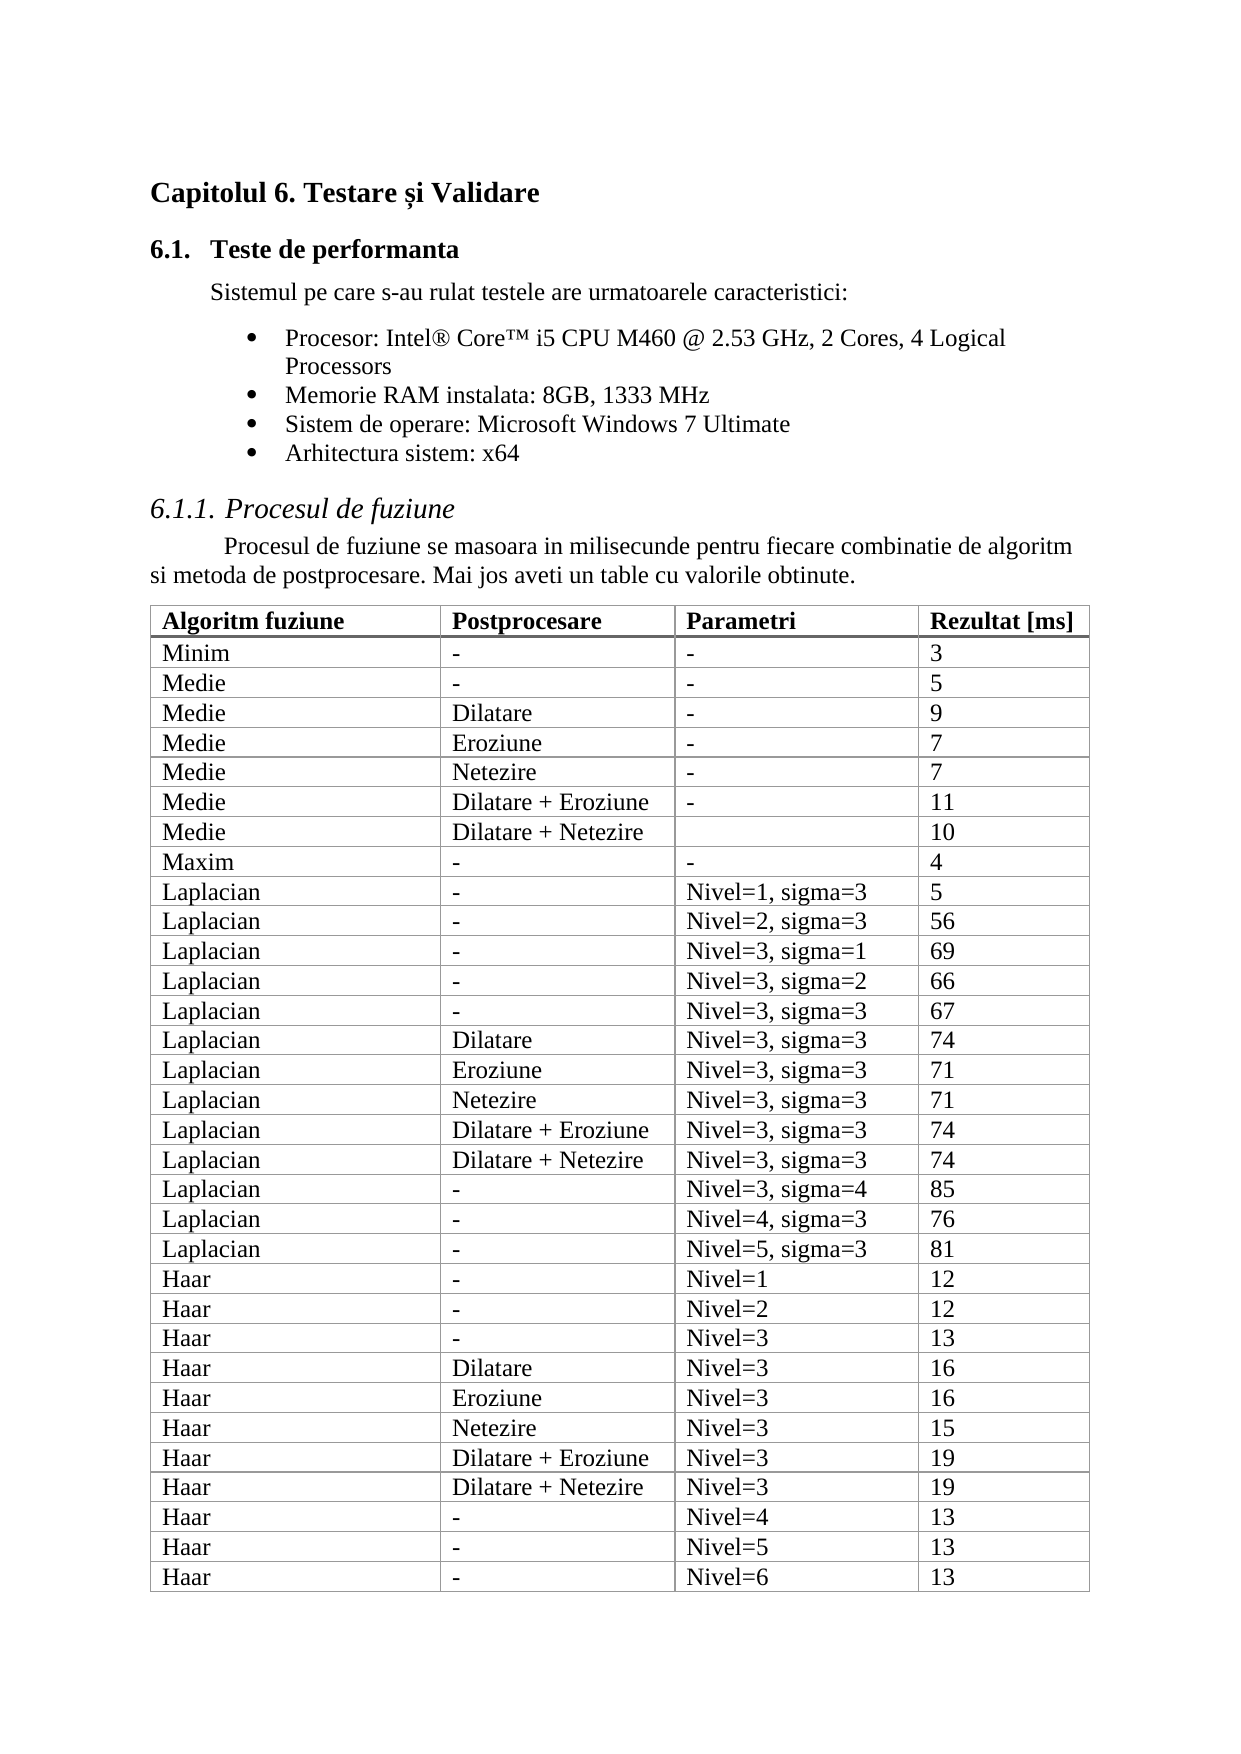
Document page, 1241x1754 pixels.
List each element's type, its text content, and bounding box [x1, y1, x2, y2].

table_cell - [441, 1264, 674, 1293]
table_cell - [441, 847, 674, 876]
table_cell Haar [151, 1294, 440, 1322]
table_cell 10 [919, 817, 1089, 846]
table_cell 71 [919, 1085, 1089, 1114]
table_cell Haar [151, 1502, 440, 1531]
table_cell Netezire [441, 758, 674, 786]
table_cell 56 [919, 906, 1089, 935]
table_cell Laplacian [151, 906, 440, 935]
table_cell Haar [151, 1383, 440, 1412]
table_cell - [676, 847, 918, 876]
table_cell Nivel=3 [676, 1473, 918, 1501]
table_cell 69 [919, 936, 1089, 965]
table_cell Laplacian [151, 1145, 440, 1173]
table_cell 12 [919, 1264, 1089, 1293]
list Arhitectura sistem: x64 [247, 438, 1090, 466]
table_cell Nivel=5, sigma=3 [676, 1234, 918, 1263]
table_cell 13 [919, 1532, 1089, 1561]
table_cell 4 [919, 847, 1089, 876]
table_cell 16 [919, 1383, 1089, 1412]
table_cell Minim [151, 638, 440, 667]
table_cell 74 [919, 1026, 1089, 1054]
table_cell Haar [151, 1413, 440, 1442]
table_cell 85 [919, 1175, 1089, 1203]
table_cell - [441, 638, 674, 667]
table_cell Medie [151, 817, 440, 846]
table_header Postprocesare [441, 606, 674, 635]
table_cell 71 [919, 1055, 1089, 1084]
table_cell Dilatare + Eroziune [441, 1115, 674, 1144]
table_cell Dilatare [441, 698, 674, 727]
table_cell - [441, 966, 674, 995]
table_cell 9 [919, 698, 1089, 727]
table_cell Nivel=3 [676, 1324, 918, 1352]
table_cell - [676, 728, 918, 756]
table_cell 74 [919, 1145, 1089, 1173]
table_cell Nivel=5 [676, 1532, 918, 1561]
table_cell 15 [919, 1413, 1089, 1442]
table_cell Haar [151, 1324, 440, 1352]
list Memorie RAM instalata: 8GB, 1333 MHz [247, 380, 1090, 409]
subtitle Procesul de fuziune [150, 491, 1090, 525]
table_cell - [441, 668, 674, 697]
table_cell Nivel=3, sigma=4 [676, 1175, 918, 1203]
table_cell 76 [919, 1204, 1089, 1233]
table_cell - [441, 1532, 674, 1561]
table_cell Laplacian [151, 966, 440, 995]
table_cell Laplacian [151, 936, 440, 965]
subtitle Teste de performanta [150, 233, 1090, 265]
table_cell Laplacian [151, 877, 440, 905]
table_cell Medie [151, 698, 440, 727]
table_cell Dilatare + Netezire [441, 1473, 674, 1501]
table_cell Dilatare + Eroziune [441, 1443, 674, 1471]
table_cell 16 [919, 1353, 1089, 1382]
list Procesor: Intel® Core™ i5 CPU M460 @ 2.53 GHz, 2 Cores, 4 Logical Processors [247, 323, 1090, 380]
table_cell 74 [919, 1115, 1089, 1144]
table_cell Nivel=3, sigma=3 [676, 1055, 918, 1084]
table_cell Haar [151, 1353, 440, 1382]
text Procesul de fuziune se masoara in milisecunde pentru fiecare combinatie de algoritm si metoda de postprocesare. Mai jos aveti un table cu valorile obtinute. [150, 531, 1090, 589]
table_cell 67 [919, 996, 1089, 1024]
table_cell - [441, 1324, 674, 1352]
table_cell Laplacian [151, 1234, 440, 1263]
table_cell 3 [919, 638, 1089, 667]
table_cell - [441, 906, 674, 935]
table_cell 13 [919, 1562, 1089, 1591]
table_cell Nivel=3, sigma=3 [676, 1115, 918, 1144]
table_cell Haar [151, 1532, 440, 1561]
table_cell 12 [919, 1294, 1089, 1322]
table_cell - [441, 877, 674, 905]
table_cell Nivel=4, sigma=3 [676, 1204, 918, 1233]
table_cell - [676, 638, 918, 667]
table_cell [676, 817, 918, 846]
table_cell Nivel=3, sigma=3 [676, 1026, 918, 1054]
table_cell Laplacian [151, 1204, 440, 1233]
table_cell Haar [151, 1562, 440, 1591]
table_cell 13 [919, 1502, 1089, 1531]
table_cell 66 [919, 966, 1089, 995]
table_cell Nivel=3, sigma=3 [676, 996, 918, 1024]
table_cell 11 [919, 787, 1089, 816]
table_cell Nivel=3, sigma=1 [676, 936, 918, 965]
table_cell - [676, 787, 918, 816]
table_cell Nivel=1, sigma=3 [676, 877, 918, 905]
table_cell Netezire [441, 1413, 674, 1442]
table_cell 5 [919, 877, 1089, 905]
table_cell Nivel=3 [676, 1383, 918, 1412]
table_cell Medie [151, 728, 440, 756]
list Sistem de operare: Microsoft Windows 7 Ultimate [247, 409, 1090, 438]
table_cell Laplacian [151, 1085, 440, 1114]
table_cell Laplacian [151, 1026, 440, 1054]
table_cell Netezire [441, 1085, 674, 1114]
table_cell 5 [919, 668, 1089, 697]
table_cell Dilatare + Eroziune [441, 787, 674, 816]
table_cell 13 [919, 1324, 1089, 1352]
table_cell Nivel=3 [676, 1443, 918, 1471]
table_cell Maxim [151, 847, 440, 876]
table_cell - [441, 996, 674, 1024]
table_cell 19 [919, 1443, 1089, 1471]
table_cell Medie [151, 758, 440, 786]
table_cell Dilatare [441, 1353, 674, 1382]
table_cell Nivel=3, sigma=2 [676, 966, 918, 995]
table_cell - [676, 698, 918, 727]
text Sistemul pe care s-au rulat testele are urmatoarele caracteristici: [210, 277, 1090, 306]
table_cell - [441, 1204, 674, 1233]
table_cell Laplacian [151, 996, 440, 1024]
table_header Algoritm fuziune [151, 606, 440, 635]
table_cell Haar [151, 1264, 440, 1293]
table_cell Nivel=2, sigma=3 [676, 906, 918, 935]
table_cell Medie [151, 787, 440, 816]
table_cell Nivel=3 [676, 1413, 918, 1442]
table_cell - [676, 668, 918, 697]
table_cell Nivel=4 [676, 1502, 918, 1531]
table_cell Eroziune [441, 728, 674, 756]
table_cell - [441, 1562, 674, 1591]
subtitle Testare și Validare [150, 175, 1090, 208]
table_cell Eroziune [441, 1383, 674, 1412]
table_cell Haar [151, 1443, 440, 1471]
table_cell - [441, 1175, 674, 1203]
table_cell Nivel=3 [676, 1353, 918, 1382]
table_cell Dilatare + Netezire [441, 1145, 674, 1173]
table_header Rezultat [ms] [919, 606, 1089, 635]
table_cell 7 [919, 758, 1089, 786]
table_cell Eroziune [441, 1055, 674, 1084]
table_cell Nivel=3, sigma=3 [676, 1085, 918, 1114]
table_cell Dilatare + Netezire [441, 817, 674, 846]
table_cell Laplacian [151, 1115, 440, 1144]
table_cell Laplacian [151, 1175, 440, 1203]
table_cell 19 [919, 1473, 1089, 1501]
table_cell Medie [151, 668, 440, 697]
table_cell Nivel=1 [676, 1264, 918, 1293]
table_cell 7 [919, 728, 1089, 756]
table_cell 81 [919, 1234, 1089, 1263]
table_cell Nivel=3, sigma=3 [676, 1145, 918, 1173]
table_cell - [441, 936, 674, 965]
table_cell Nivel=2 [676, 1294, 918, 1322]
table_cell - [441, 1502, 674, 1531]
table_cell - [676, 758, 918, 786]
table_header Parametri [676, 606, 918, 635]
table_cell - [441, 1234, 674, 1263]
table_cell Dilatare [441, 1026, 674, 1054]
table_cell - [441, 1294, 674, 1322]
table_cell Haar [151, 1473, 440, 1501]
table_cell Nivel=6 [676, 1562, 918, 1591]
table_cell Laplacian [151, 1055, 440, 1084]
